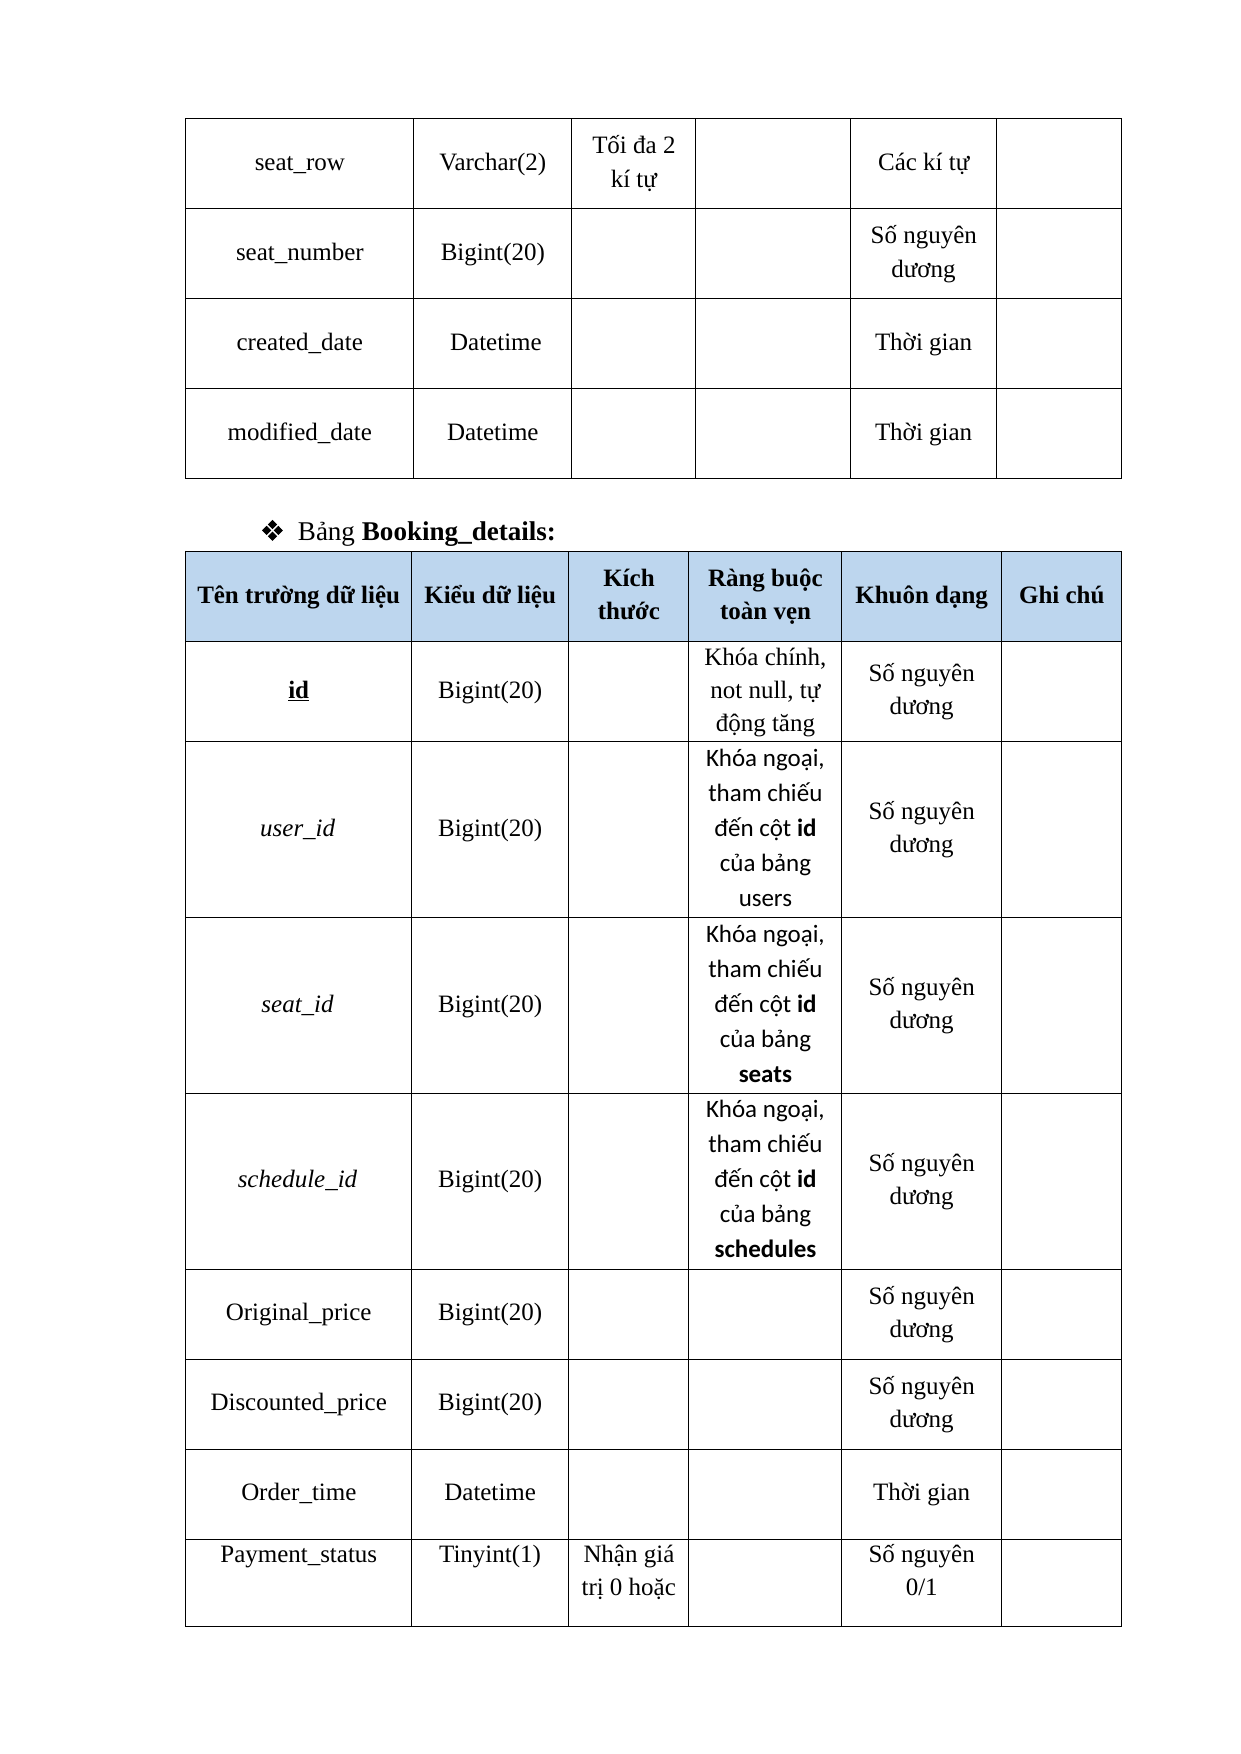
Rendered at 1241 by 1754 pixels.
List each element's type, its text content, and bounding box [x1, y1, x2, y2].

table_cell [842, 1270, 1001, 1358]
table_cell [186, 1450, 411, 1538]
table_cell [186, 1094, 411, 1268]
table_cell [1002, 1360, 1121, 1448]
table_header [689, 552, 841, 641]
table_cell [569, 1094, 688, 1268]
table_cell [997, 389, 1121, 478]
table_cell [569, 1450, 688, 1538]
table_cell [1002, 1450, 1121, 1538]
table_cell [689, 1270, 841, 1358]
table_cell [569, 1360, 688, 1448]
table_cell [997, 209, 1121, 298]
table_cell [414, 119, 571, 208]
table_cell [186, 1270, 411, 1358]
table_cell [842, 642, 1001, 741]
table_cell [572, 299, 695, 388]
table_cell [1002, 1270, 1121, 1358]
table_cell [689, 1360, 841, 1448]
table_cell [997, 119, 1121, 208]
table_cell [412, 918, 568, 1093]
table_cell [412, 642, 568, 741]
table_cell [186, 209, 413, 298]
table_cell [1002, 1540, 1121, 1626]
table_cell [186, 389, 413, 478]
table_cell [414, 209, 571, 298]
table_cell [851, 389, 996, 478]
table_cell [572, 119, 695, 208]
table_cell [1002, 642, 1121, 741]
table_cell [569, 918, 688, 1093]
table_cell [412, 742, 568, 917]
list Bảng Booking_details: [260, 515, 1122, 546]
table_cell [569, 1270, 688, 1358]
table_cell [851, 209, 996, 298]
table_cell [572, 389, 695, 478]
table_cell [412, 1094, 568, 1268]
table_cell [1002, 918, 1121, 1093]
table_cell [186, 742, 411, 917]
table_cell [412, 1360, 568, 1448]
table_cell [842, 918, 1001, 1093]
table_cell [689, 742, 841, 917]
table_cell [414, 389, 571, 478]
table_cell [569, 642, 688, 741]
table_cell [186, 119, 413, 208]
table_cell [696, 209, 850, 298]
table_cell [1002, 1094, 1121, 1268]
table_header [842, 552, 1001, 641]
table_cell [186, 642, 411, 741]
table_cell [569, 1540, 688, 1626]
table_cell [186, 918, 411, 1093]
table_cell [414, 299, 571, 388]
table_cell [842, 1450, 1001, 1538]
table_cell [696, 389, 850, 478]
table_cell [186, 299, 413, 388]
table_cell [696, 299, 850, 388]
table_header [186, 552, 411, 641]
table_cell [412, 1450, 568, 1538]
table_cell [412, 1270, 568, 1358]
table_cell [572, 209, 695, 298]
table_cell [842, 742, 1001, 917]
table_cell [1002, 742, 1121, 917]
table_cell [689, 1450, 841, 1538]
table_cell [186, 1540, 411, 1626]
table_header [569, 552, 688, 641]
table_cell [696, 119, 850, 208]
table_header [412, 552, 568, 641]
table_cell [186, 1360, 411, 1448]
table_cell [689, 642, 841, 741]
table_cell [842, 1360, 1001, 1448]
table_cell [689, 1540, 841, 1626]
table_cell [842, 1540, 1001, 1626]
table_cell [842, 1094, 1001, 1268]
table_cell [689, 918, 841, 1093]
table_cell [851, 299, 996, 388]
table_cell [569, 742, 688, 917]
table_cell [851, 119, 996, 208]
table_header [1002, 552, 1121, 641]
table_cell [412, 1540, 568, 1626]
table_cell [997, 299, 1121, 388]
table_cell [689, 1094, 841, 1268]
